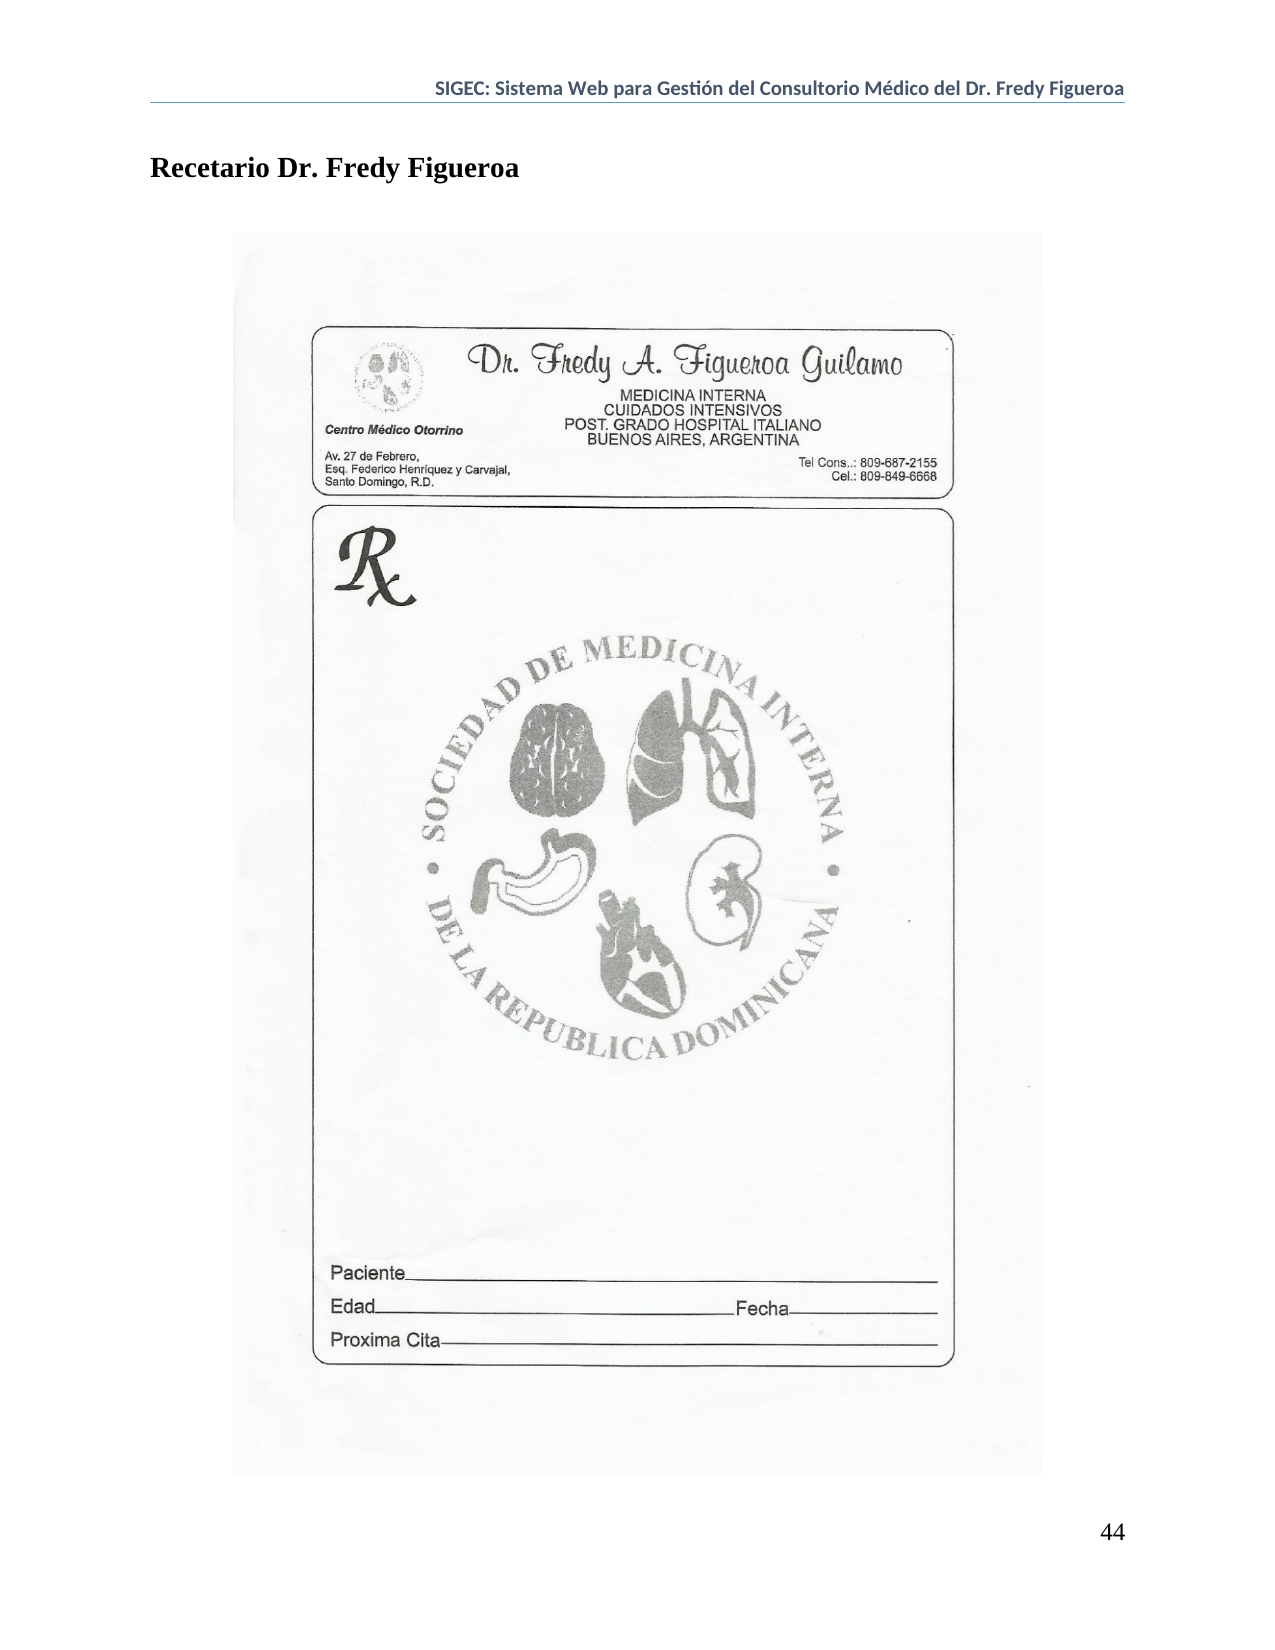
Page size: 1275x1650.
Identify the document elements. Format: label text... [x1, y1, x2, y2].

picture [233, 233, 1042, 1477]
subtitle Recetario Dr. Fredy Figueroa [150, 150, 1125, 183]
